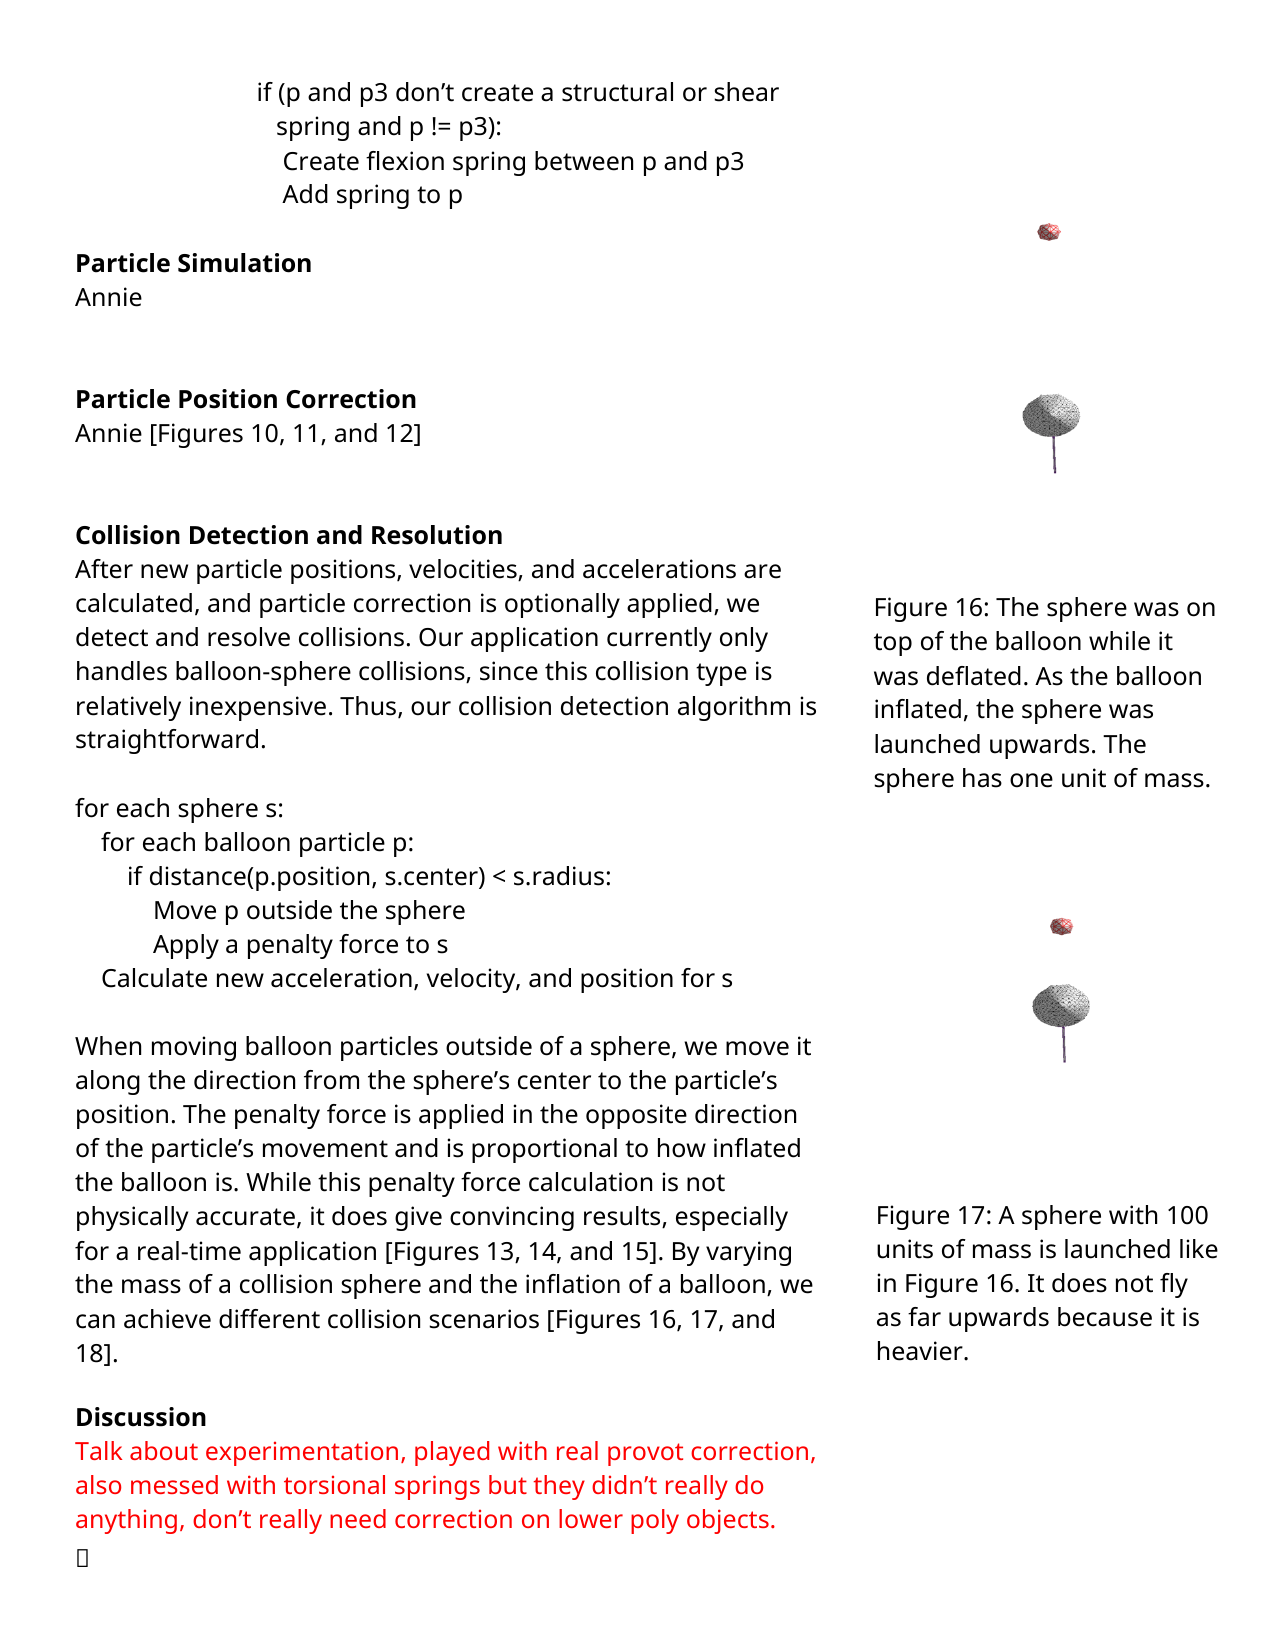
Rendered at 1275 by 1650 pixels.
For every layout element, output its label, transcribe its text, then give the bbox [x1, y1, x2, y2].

text Discussion [75, 1400, 825, 1434]
text if (p and p3 don’t create a structural or shear spring and p != p3): [75, 75, 825, 143]
text Calculate new acceleration, velocity, and position for s [75, 961, 825, 995]
text When moving balloon particles outside of a sphere, we move it along the direction from the sphere’s center to the particle’s position. The penalty force is applied in the opposite direction of the particle’s movement and is proportional to how inflated the balloon is. While this penalty force calculation is not physically accurate, it does give convincing results, especially for a real-time application [Figures 13, 14, and 15]. By varying the mass of a collision sphere and the inflation of a balloon, we can achieve different collision scenarios [Figures 16, 17, and 18]. [75, 1029, 825, 1369]
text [75, 1434, 825, 1536]
text if distance(p.position, s.center) < s.radius: [75, 858, 825, 892]
text for each balloon particle p: [75, 824, 825, 858]
text Move p outside the sphere [75, 892, 825, 927]
text Annie [75, 279, 825, 313]
picture [860, 815, 1237, 1191]
text Particle Simulation [75, 245, 825, 279]
text Annie [Figures 10, 11, and 12] [75, 416, 825, 450]
text for each sphere s: [75, 790, 825, 824]
text After new particle positions, velocities, and accelerations are calculated, and particle correction is optionally applied, we detect and resolve collisions. Our application currently only handles balloon-sphere collisions, since this collision type is relatively inexpensive. Thus, our collision detection algorithm is straightforward. [75, 552, 825, 756]
text Apply a penalty force to s [75, 927, 825, 961]
text Add spring to p [75, 177, 825, 211]
text Create flexion spring between p and p3 [75, 143, 825, 177]
text Collision Detection and Resolution [75, 518, 825, 552]
picture [858, 207, 1234, 583]
text Particle Position Correction [75, 382, 825, 416]
